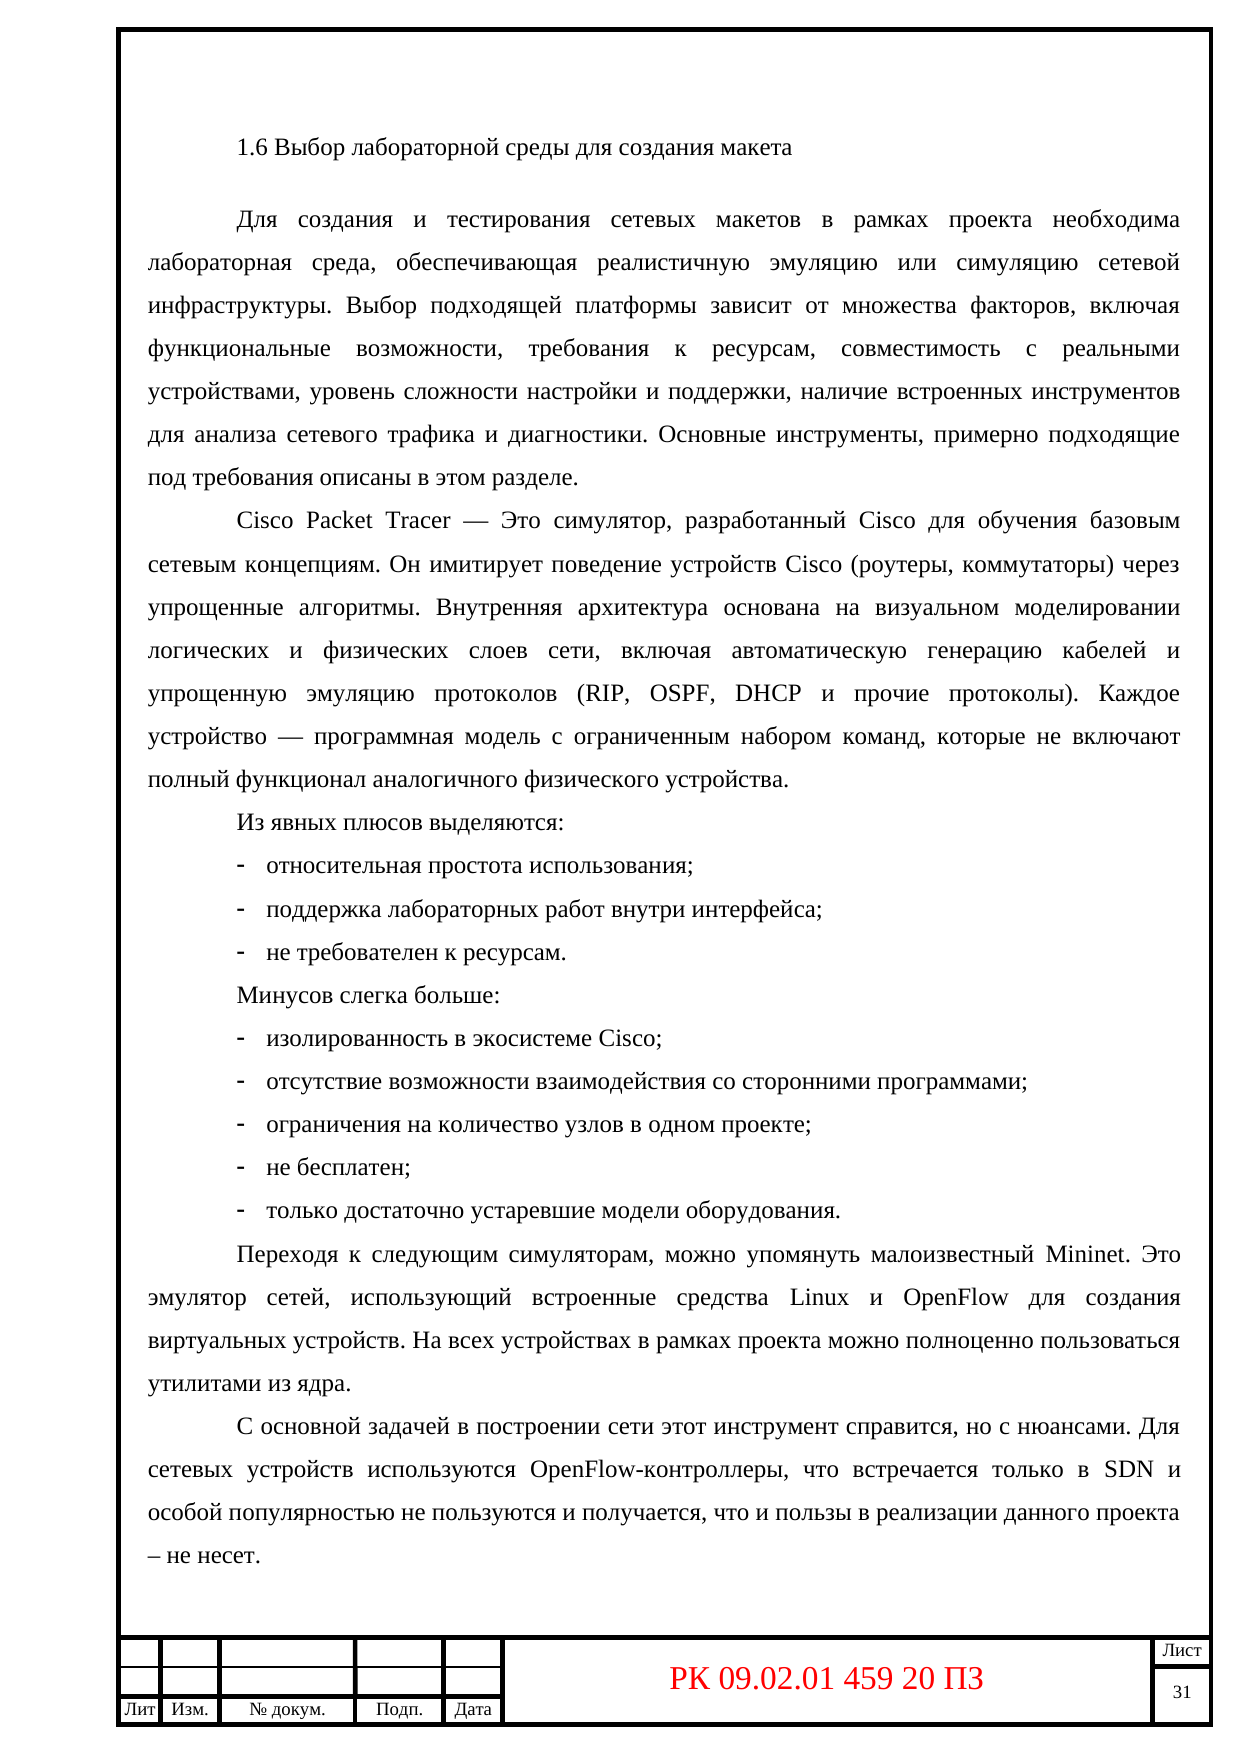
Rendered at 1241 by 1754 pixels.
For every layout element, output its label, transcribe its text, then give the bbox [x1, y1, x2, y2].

list изолированность в экосистеме Cisco; [148, 1023, 1181, 1052]
text Минусов слегка больше: [148, 980, 1181, 1009]
list поддержка лабораторных работ внутри интерфейса; [148, 894, 1181, 922]
subtitle 1.6 Выбор лабораторной среды для создания макета [236, 132, 1181, 161]
text Переходя к следующим симуляторам, можно упомянуть малоизвестный Mininet. Это эмулятор сетей, использующий встроенные средства Linux и OpenFlow для создания виртуальных устройств. На всех устройствах в рамках проекта можно полноценно пользоваться утилитами из ядра. [148, 1239, 1181, 1397]
list отсутствие возможности взаимодействия со сторонними программами; [148, 1066, 1181, 1095]
text Cisco Packet Tracer — Это симулятор, разработанный Cisco для обучения базовым сетевым концепциям. Он имитирует поведение устройств Cisco (роутеры, коммутаторы) через упрощенные алгоритмы. Внутренняя архитектура основана на визуальном моделировании логических и физических слоев сети, включая автоматическую генерацию кабелей и упрощенную эмуляцию протоколов (RIP, OSPF, DHCP и прочие протоколы). Каждое устройство — программная модель с ограниченным набором команд, которые не включают полный функционал аналогичного физического устройства. [148, 506, 1181, 793]
text Для создания и тестирования сетевых макетов в рамках проекта необходима лабораторная среда, обеспечивающая реалистичную эмуляцию или симуляцию сетевой инфраструктуры. Выбор подходящей платформы зависит от множества факторов, включая функциональные возможности, требования к ресурсам, совместимость с реальными устройствами, уровень сложности настройки и поддержки, наличие встроенных инструментов для анализа сетевого трафика и диагностики. Основные инструменты, примерно подходящие под требования описаны в этом разделе. [148, 204, 1181, 491]
list не бесплатен; [148, 1152, 1181, 1181]
list ограничения на количество узлов в одном проекте; [148, 1109, 1181, 1138]
text С основной задачей в построении сети этот инструмент справится, но с нюансами. Для сетевых устройств используются OpenFlow-контроллеры, что встречается только в SDN и особой популярностью не пользуются и получается, что и пользы в реализации данного проекта – не несет. [148, 1411, 1181, 1569]
list относительная простота использования; [148, 851, 1181, 879]
text Из явных плюсов выделяются: [148, 807, 1181, 836]
list только достаточно устаревшие модели оборудования. [148, 1196, 1181, 1224]
list не требователен к ресурсам. [148, 937, 1181, 966]
